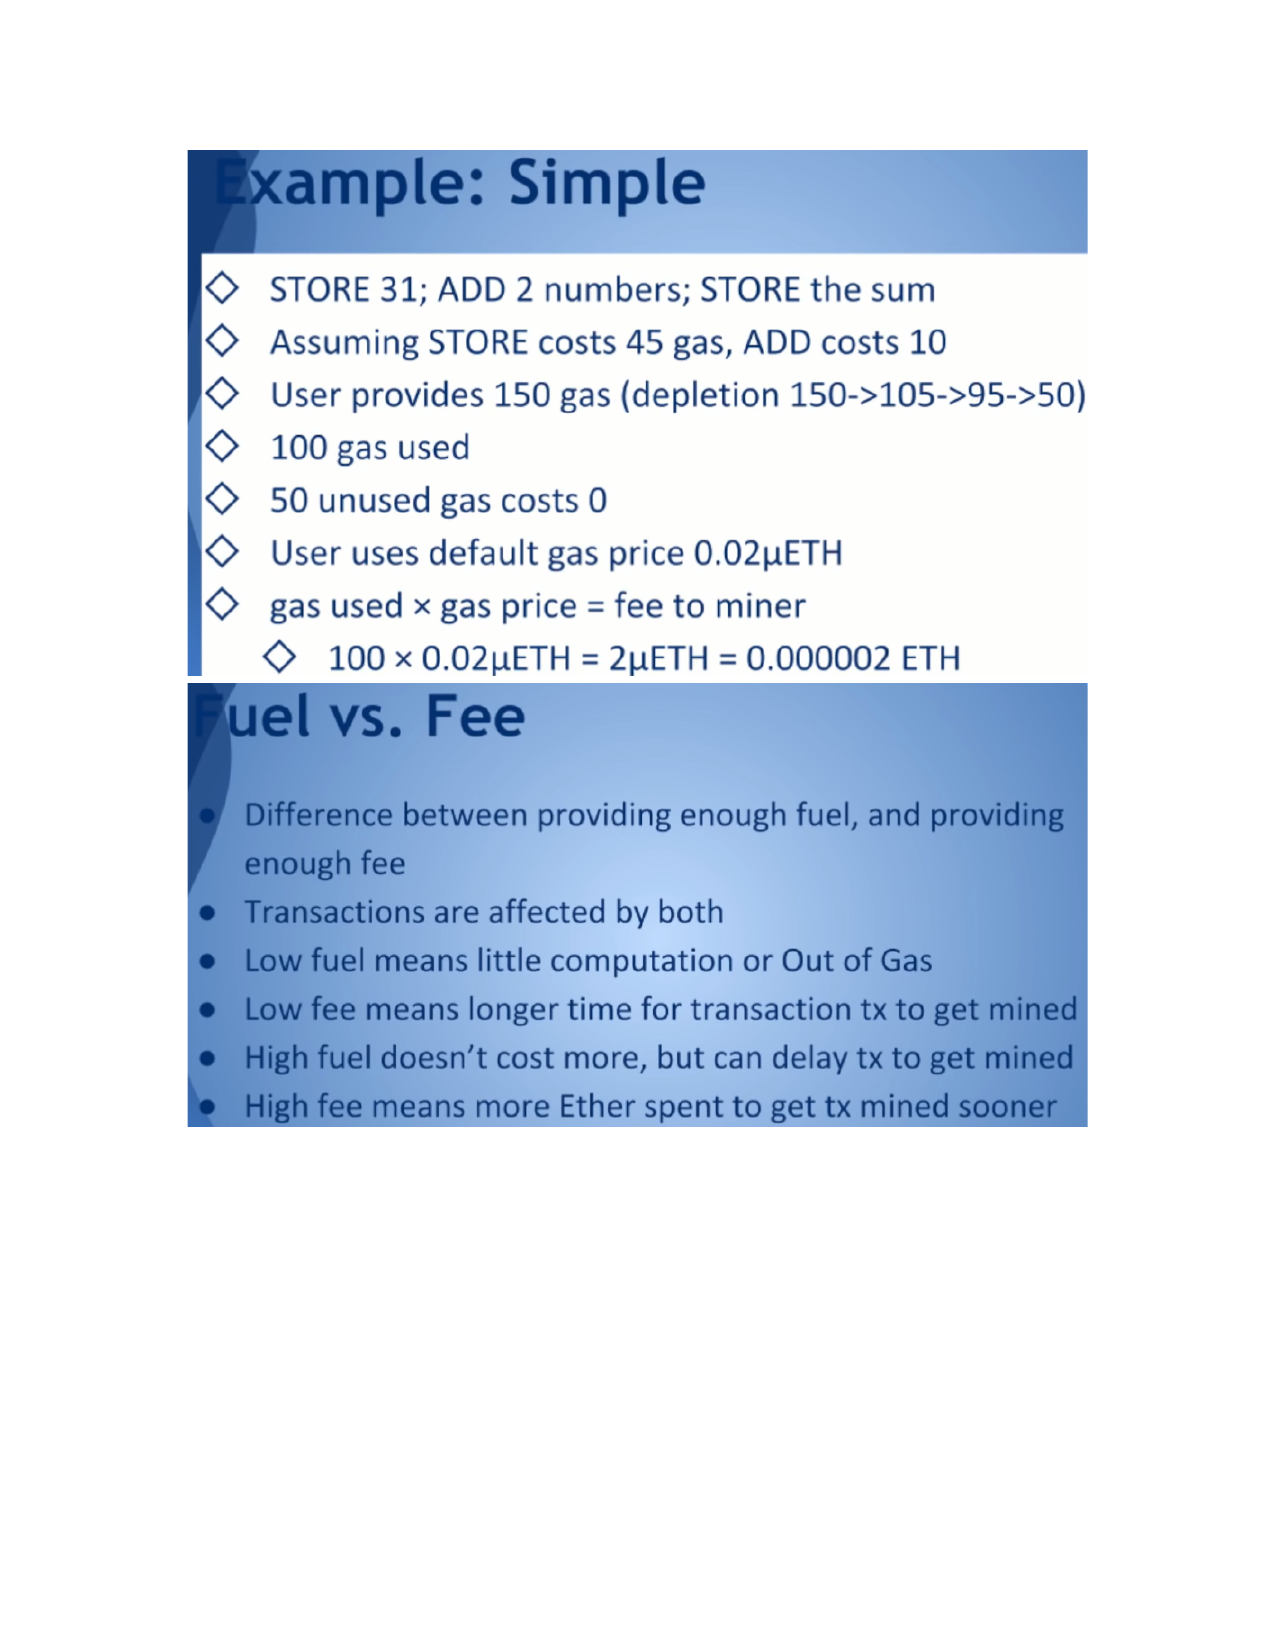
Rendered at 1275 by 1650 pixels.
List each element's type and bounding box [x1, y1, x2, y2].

picture [187, 683, 1088, 1127]
picture [187, 150, 1088, 676]
